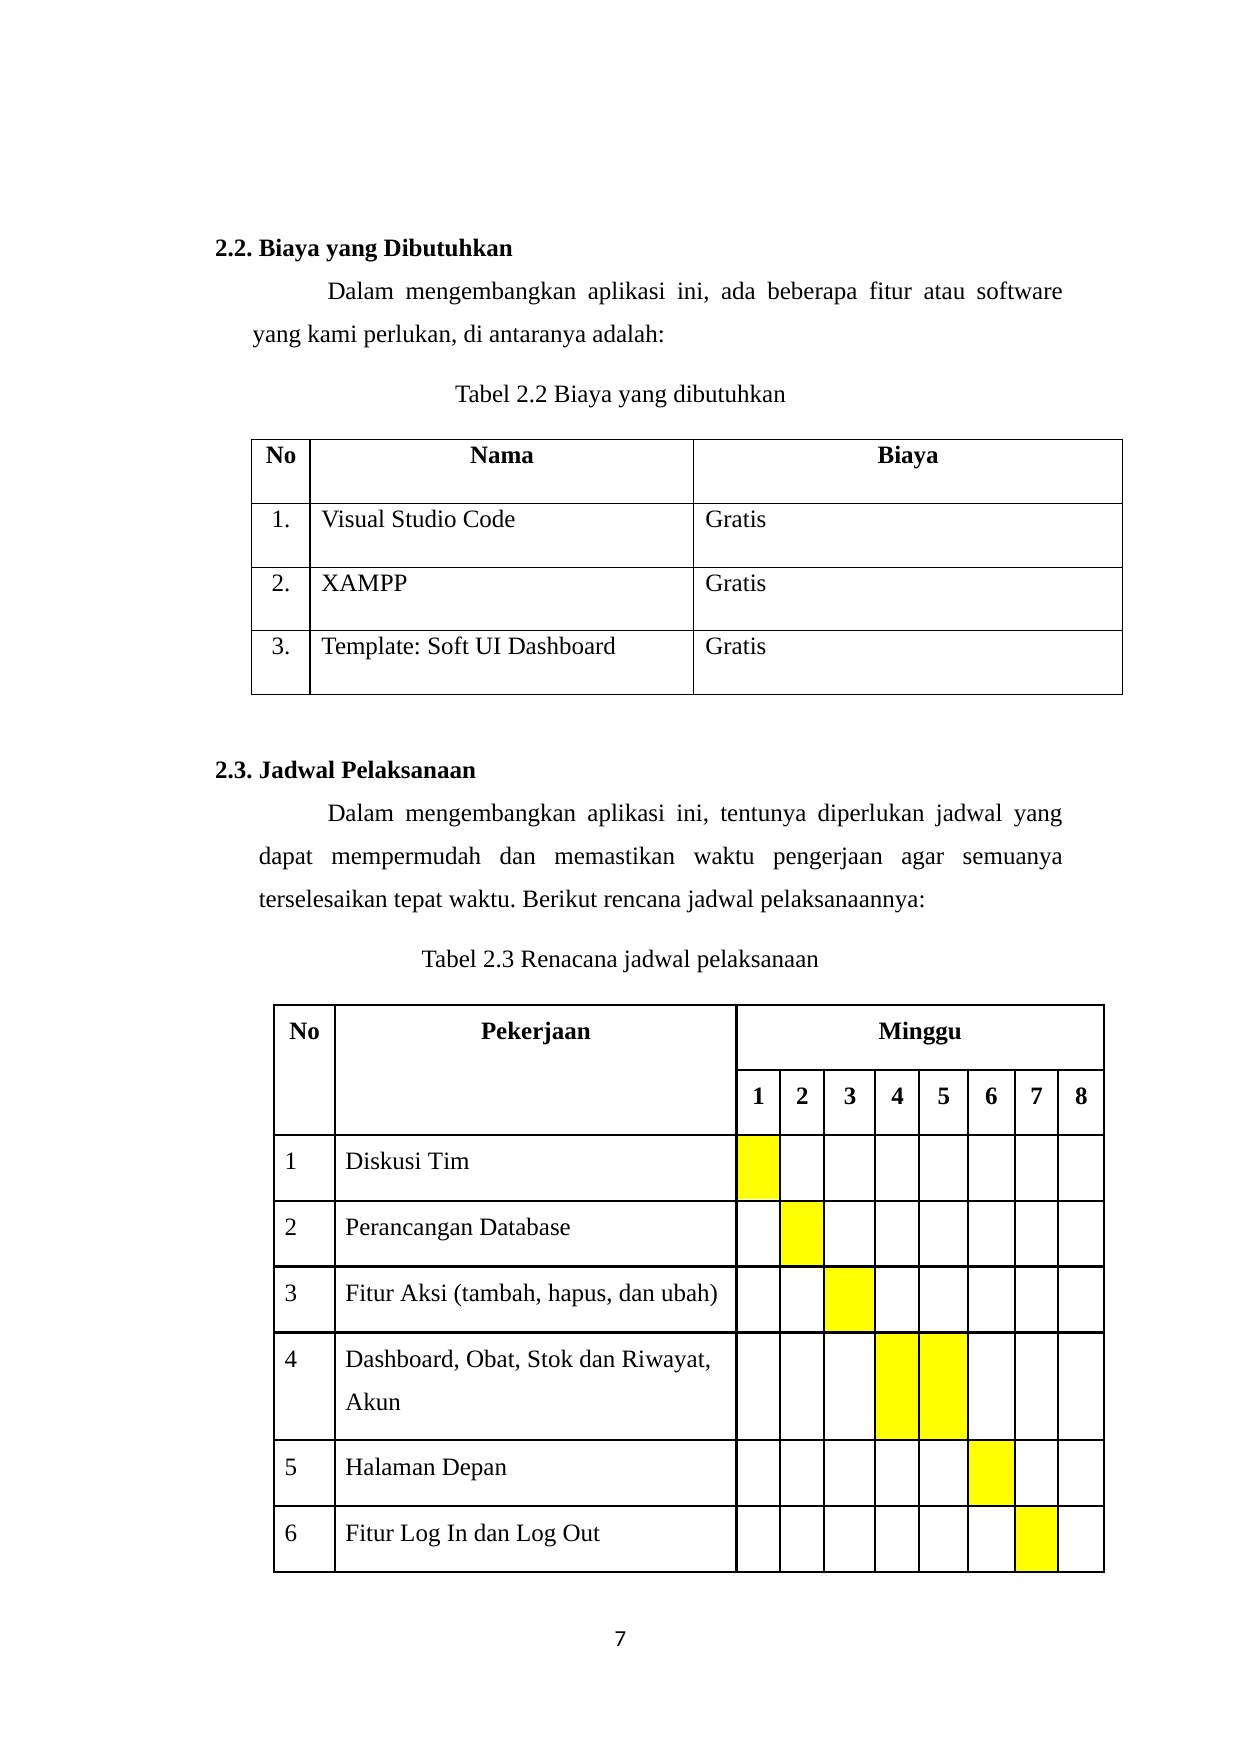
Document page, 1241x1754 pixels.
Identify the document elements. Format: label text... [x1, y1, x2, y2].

table_cell 3 [825, 1071, 874, 1133]
table_cell [1016, 1441, 1057, 1505]
table_cell [1059, 1136, 1103, 1199]
table_cell [738, 1268, 779, 1331]
table_cell [738, 1507, 779, 1571]
table_header Nama [311, 440, 693, 503]
table_cell [1016, 1136, 1057, 1199]
table_cell 4 [275, 1334, 334, 1439]
table_cell [1059, 1268, 1103, 1331]
table_cell [876, 1334, 918, 1439]
table_cell [781, 1268, 823, 1331]
table_cell [920, 1507, 967, 1571]
table_cell [781, 1507, 823, 1571]
table_cell [876, 1202, 918, 1265]
table_cell Fitur Aksi (tambah, hapus, dan ubah) [336, 1268, 735, 1331]
table_header Biaya [694, 440, 1122, 503]
table_cell [1059, 1202, 1103, 1265]
table_cell [825, 1136, 874, 1199]
table_cell 2 [275, 1202, 334, 1265]
table_cell [738, 1136, 779, 1199]
table_cell [969, 1334, 1014, 1439]
table_cell Diskusi Tim [336, 1136, 735, 1199]
table_cell [876, 1441, 918, 1505]
table_cell [920, 1441, 967, 1505]
table_cell 3 [275, 1268, 334, 1331]
table_header Pekerjaan [336, 1006, 735, 1133]
table_cell [1059, 1507, 1103, 1571]
table_cell [825, 1441, 874, 1505]
table_cell 5 [275, 1441, 334, 1505]
table_cell [969, 1268, 1014, 1331]
table_cell [781, 1202, 823, 1265]
table_cell [825, 1507, 874, 1571]
table_cell [920, 1334, 967, 1439]
table_cell [920, 1202, 967, 1265]
text Tabel 2.2 Biaya yang dibutuhkan [177, 379, 1063, 408]
table_cell 1 [275, 1136, 334, 1199]
table_cell [738, 1202, 779, 1265]
table_cell [781, 1136, 823, 1199]
table_cell [969, 1202, 1014, 1265]
table_cell [825, 1202, 874, 1265]
table_cell Visual Studio Code [311, 504, 693, 567]
table_cell Gratis [694, 504, 1122, 567]
table_cell 2 [781, 1071, 823, 1133]
table_cell 6 [275, 1507, 334, 1571]
table_cell 6 [969, 1071, 1014, 1133]
table_cell [876, 1136, 918, 1199]
table_cell Halaman Depan [336, 1441, 735, 1505]
subtitle Jadwal Pelaksanaan [215, 755, 1063, 784]
table_cell [920, 1268, 967, 1331]
table_cell Gratis [694, 568, 1122, 630]
table_cell Template: Soft UI Dashboard [311, 631, 693, 694]
table_cell [738, 1441, 779, 1505]
table_cell [1016, 1507, 1057, 1571]
table_cell Perancangan Database [336, 1202, 735, 1265]
table_cell [1016, 1202, 1057, 1265]
table_cell [876, 1268, 918, 1331]
table_cell [876, 1507, 918, 1571]
table_cell 1. [252, 504, 309, 567]
table_cell 7 [1016, 1071, 1057, 1133]
subtitle Biaya yang Dibutuhkan [215, 233, 1063, 262]
table_cell Gratis [694, 631, 1122, 694]
table_header Minggu [738, 1006, 1103, 1069]
table_header No [252, 440, 309, 503]
table_cell [969, 1507, 1014, 1571]
list Dalam mengembangkan aplikasi ini, tentunya diperlukan jadwal yang dapat mempermudah dan memastikan waktu pengerjaan agar semuanya terselesaikan tepat waktu. Berikut rencana jadwal pelaksanaannya: [258, 798, 1063, 913]
table_header No [275, 1006, 334, 1133]
table_cell Dashboard, Obat, Stok dan Riwayat, Akun [336, 1334, 735, 1439]
table_cell [738, 1334, 779, 1439]
text Tabel 2.3 Renacana jadwal pelaksanaan [177, 944, 1063, 973]
table_cell [781, 1441, 823, 1505]
table_cell [825, 1334, 874, 1439]
table_cell XAMPP [311, 568, 693, 630]
table_cell [825, 1268, 874, 1331]
table_cell 3. [252, 631, 309, 694]
table_cell [781, 1334, 823, 1439]
table_cell 1 [738, 1071, 779, 1133]
table_cell [920, 1136, 967, 1199]
table_cell 2. [252, 568, 309, 630]
list Dalam mengembangkan aplikasi ini, ada beberapa fitur atau software yang kami perlukan, di antaranya adalah: [252, 276, 1063, 348]
table_cell [969, 1136, 1014, 1199]
table_cell [1059, 1441, 1103, 1505]
table_cell 4 [876, 1071, 918, 1133]
table_cell Fitur Log In dan Log Out [336, 1507, 735, 1571]
table_cell 5 [920, 1071, 967, 1133]
table_cell [1016, 1334, 1057, 1439]
table_cell [969, 1441, 1014, 1505]
table_cell [1059, 1334, 1103, 1439]
table_cell [1016, 1268, 1057, 1331]
table_cell 8 [1059, 1071, 1103, 1133]
